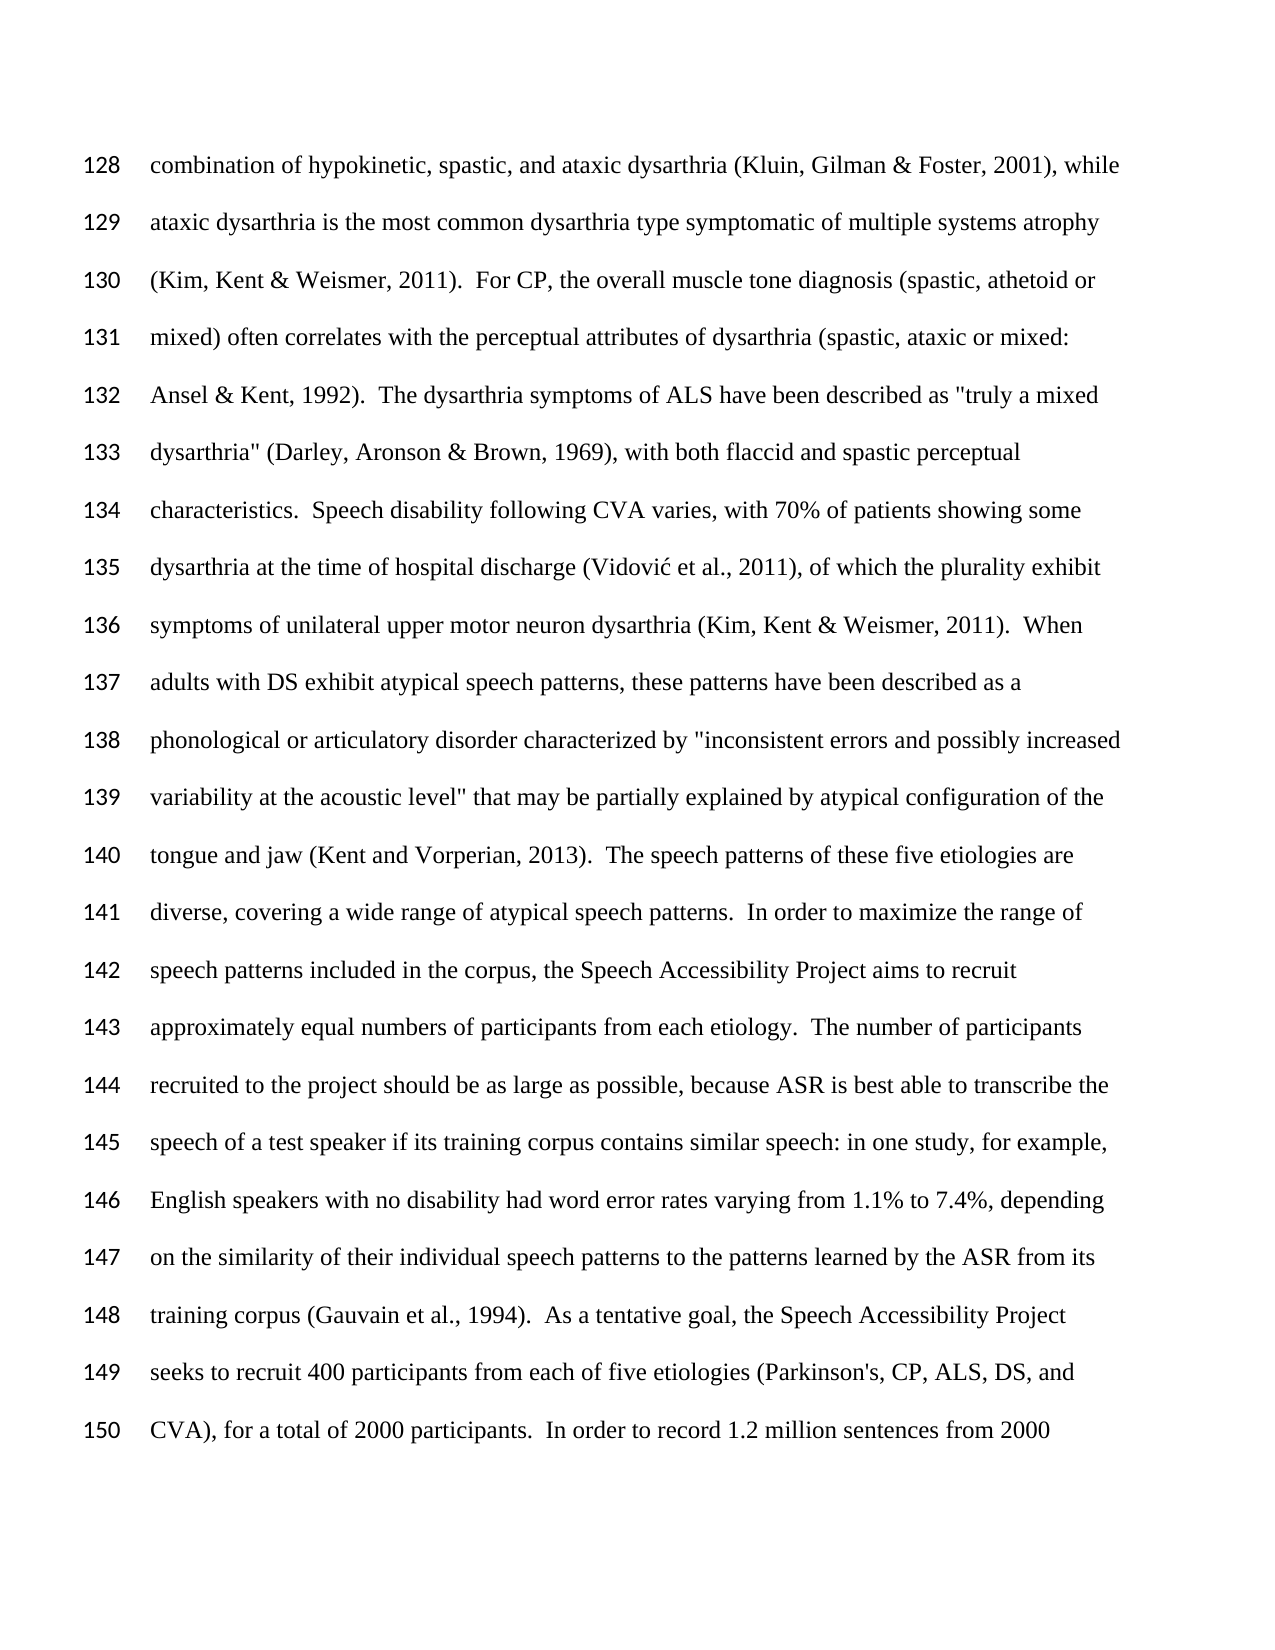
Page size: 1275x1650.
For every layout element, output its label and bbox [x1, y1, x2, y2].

text [150, 150, 1125, 1444]
